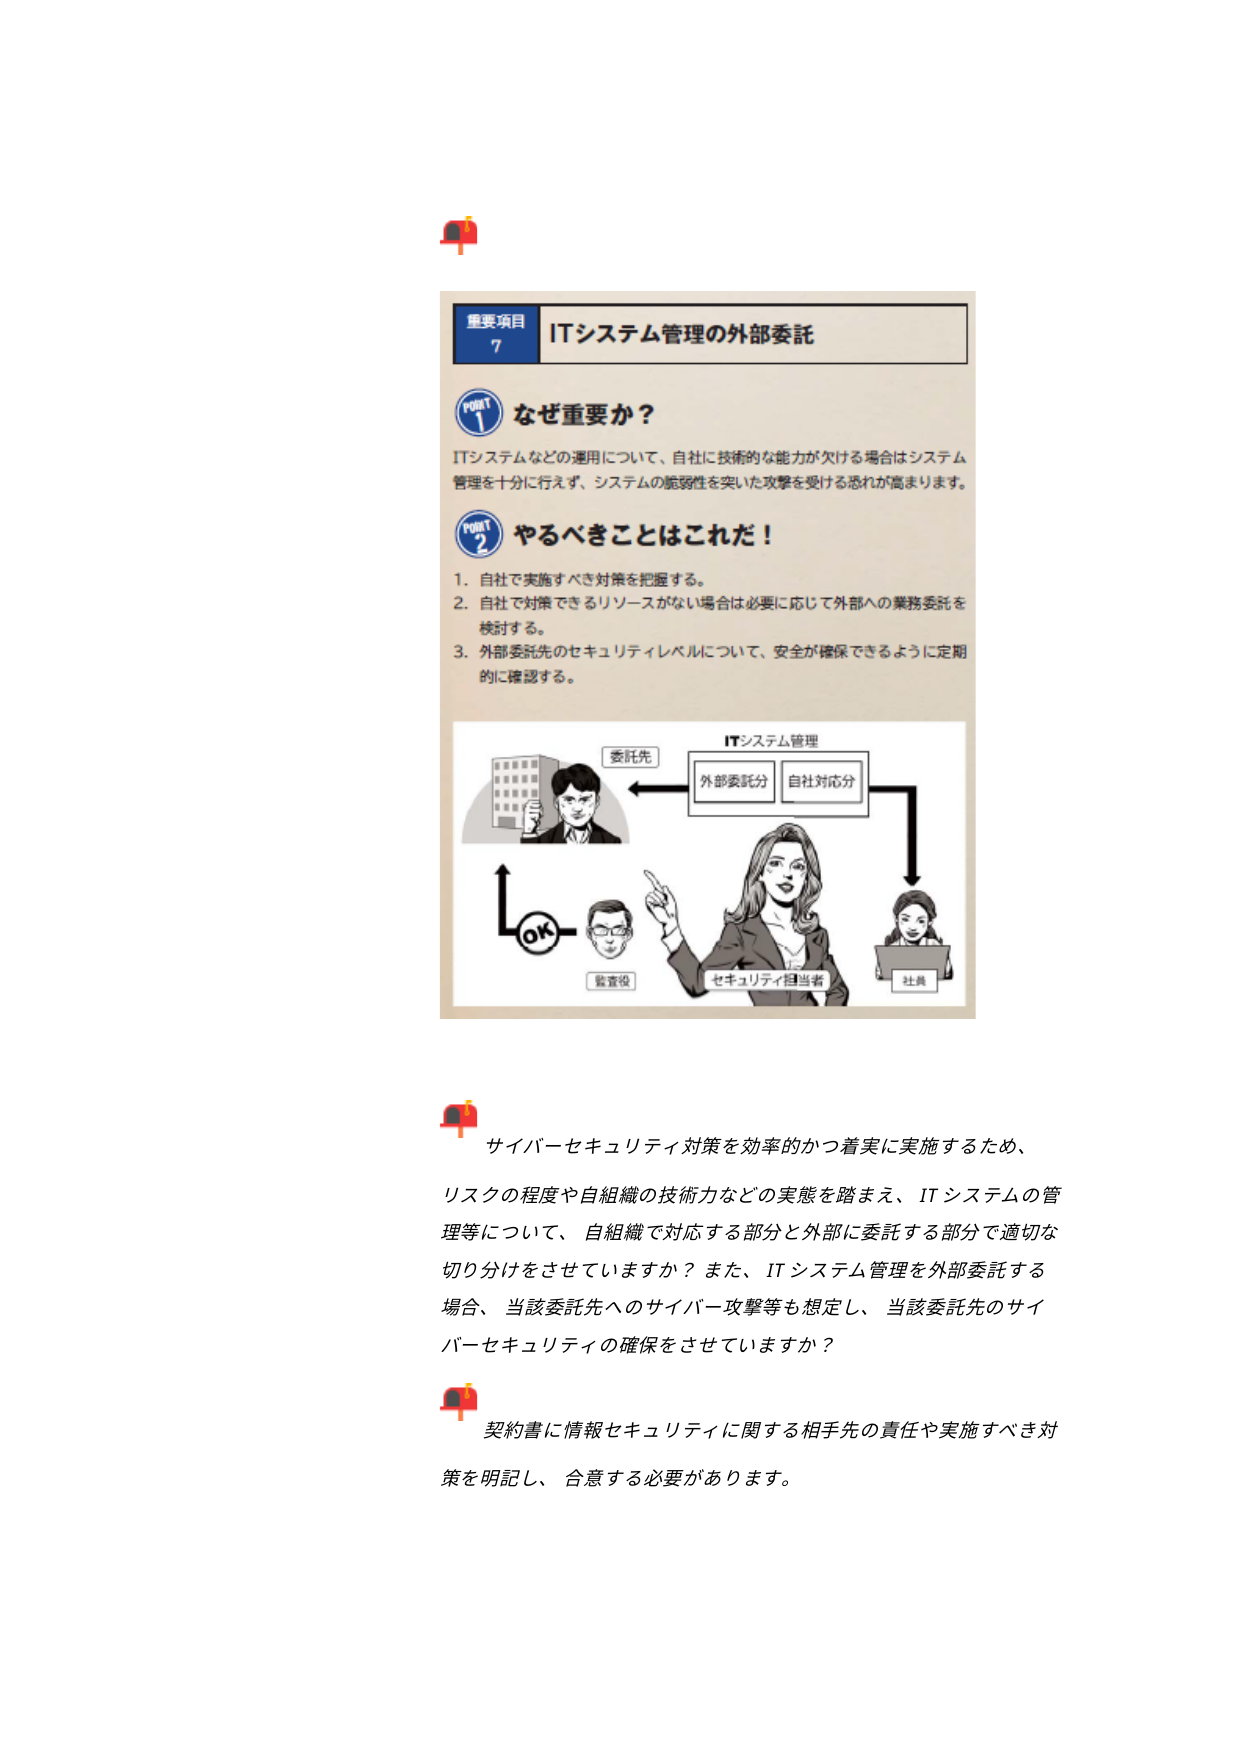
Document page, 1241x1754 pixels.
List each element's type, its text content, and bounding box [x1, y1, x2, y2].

text 契約書に情報セキュリティに関する相手先の責任や実施すべき対策を明記し、 合意する必要があります。 [440, 1383, 1063, 1496]
picture [439, 291, 976, 1019]
picture [439, 1100, 478, 1138]
picture [439, 1383, 478, 1421]
text サイバーセキュリティ対策を効率的かつ着実に実施するため、 リスクの程度や自組織の技術力などの実態を踏まえ、 ITシステムの管理等について、 自組織で対応する部分と外部に委託する部分で適切な切り分けをさせていますか？ また、 ITシステム管理を外部委託する場合、 当該委託先へのサイバー攻撃等も想定し、 当該委託先のサイバーセキュリティの確保をさせていますか？ [440, 1100, 1063, 1363]
picture [439, 216, 478, 255]
